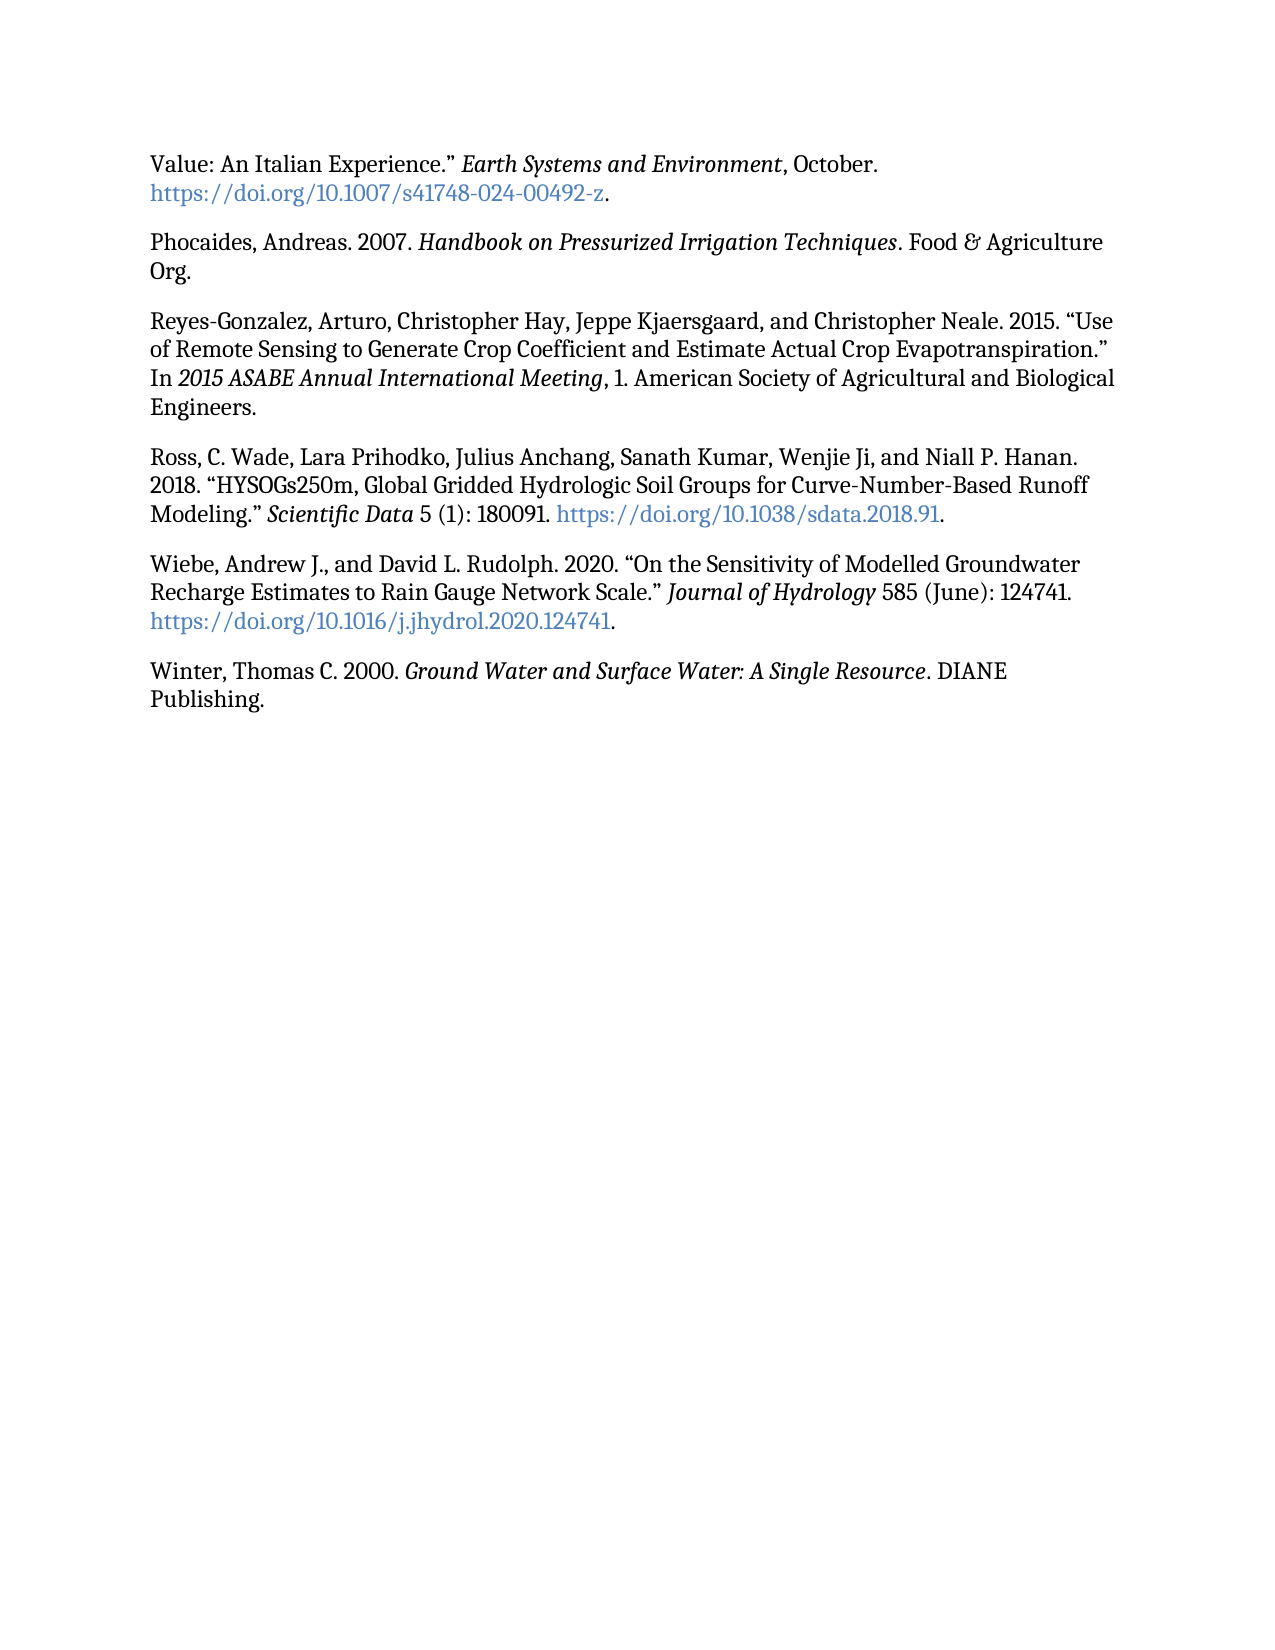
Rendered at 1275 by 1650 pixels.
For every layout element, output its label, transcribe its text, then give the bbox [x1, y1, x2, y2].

text Reyes-Gonzalez, Arturo, Christopher Hay, Jeppe Kjaersgaard, and Christopher Neale. 2015. “Use of Remote Sensing to Generate Crop Coefficient and Estimate Actual Crop Evapotranspiration.” In 2015 ASABE Annual International Meeting, 1. American Society of Agricultural and Biological Engineers. [150, 307, 1125, 422]
text Phocaides, Andreas. 2007. Handbook on Pressurized Irrigation Techniques. Food & Agriculture Org. [150, 228, 1125, 286]
text Ross, C. Wade, Lara Prihodko, Julius Anchang, Sanath Kumar, Wenjie Ji, and Niall P. Hanan. 2018. “HYSOGs250m, Global Gridded Hydrologic Soil Groups for Curve-Number-Based Runoff Modeling.” Scientific Data 5 (1): 180091. https://doi.org/10.1038/sdata.2018.91. [150, 442, 1125, 529]
text Wiebe, Andrew J., and David L. Rudolph. 2020. “On the Sensitivity of Modelled Groundwater Recharge Estimates to Rain Gauge Network Scale.” Journal of Hydrology 585 (June): 124741. https://doi.org/10.1016/j.jhydrol.2020.124741. [150, 549, 1125, 636]
text Winter, Thomas C. 2000. Ground Water and Surface Water: A Single Resource. DIANE Publishing. [150, 657, 1125, 714]
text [150, 150, 1125, 207]
